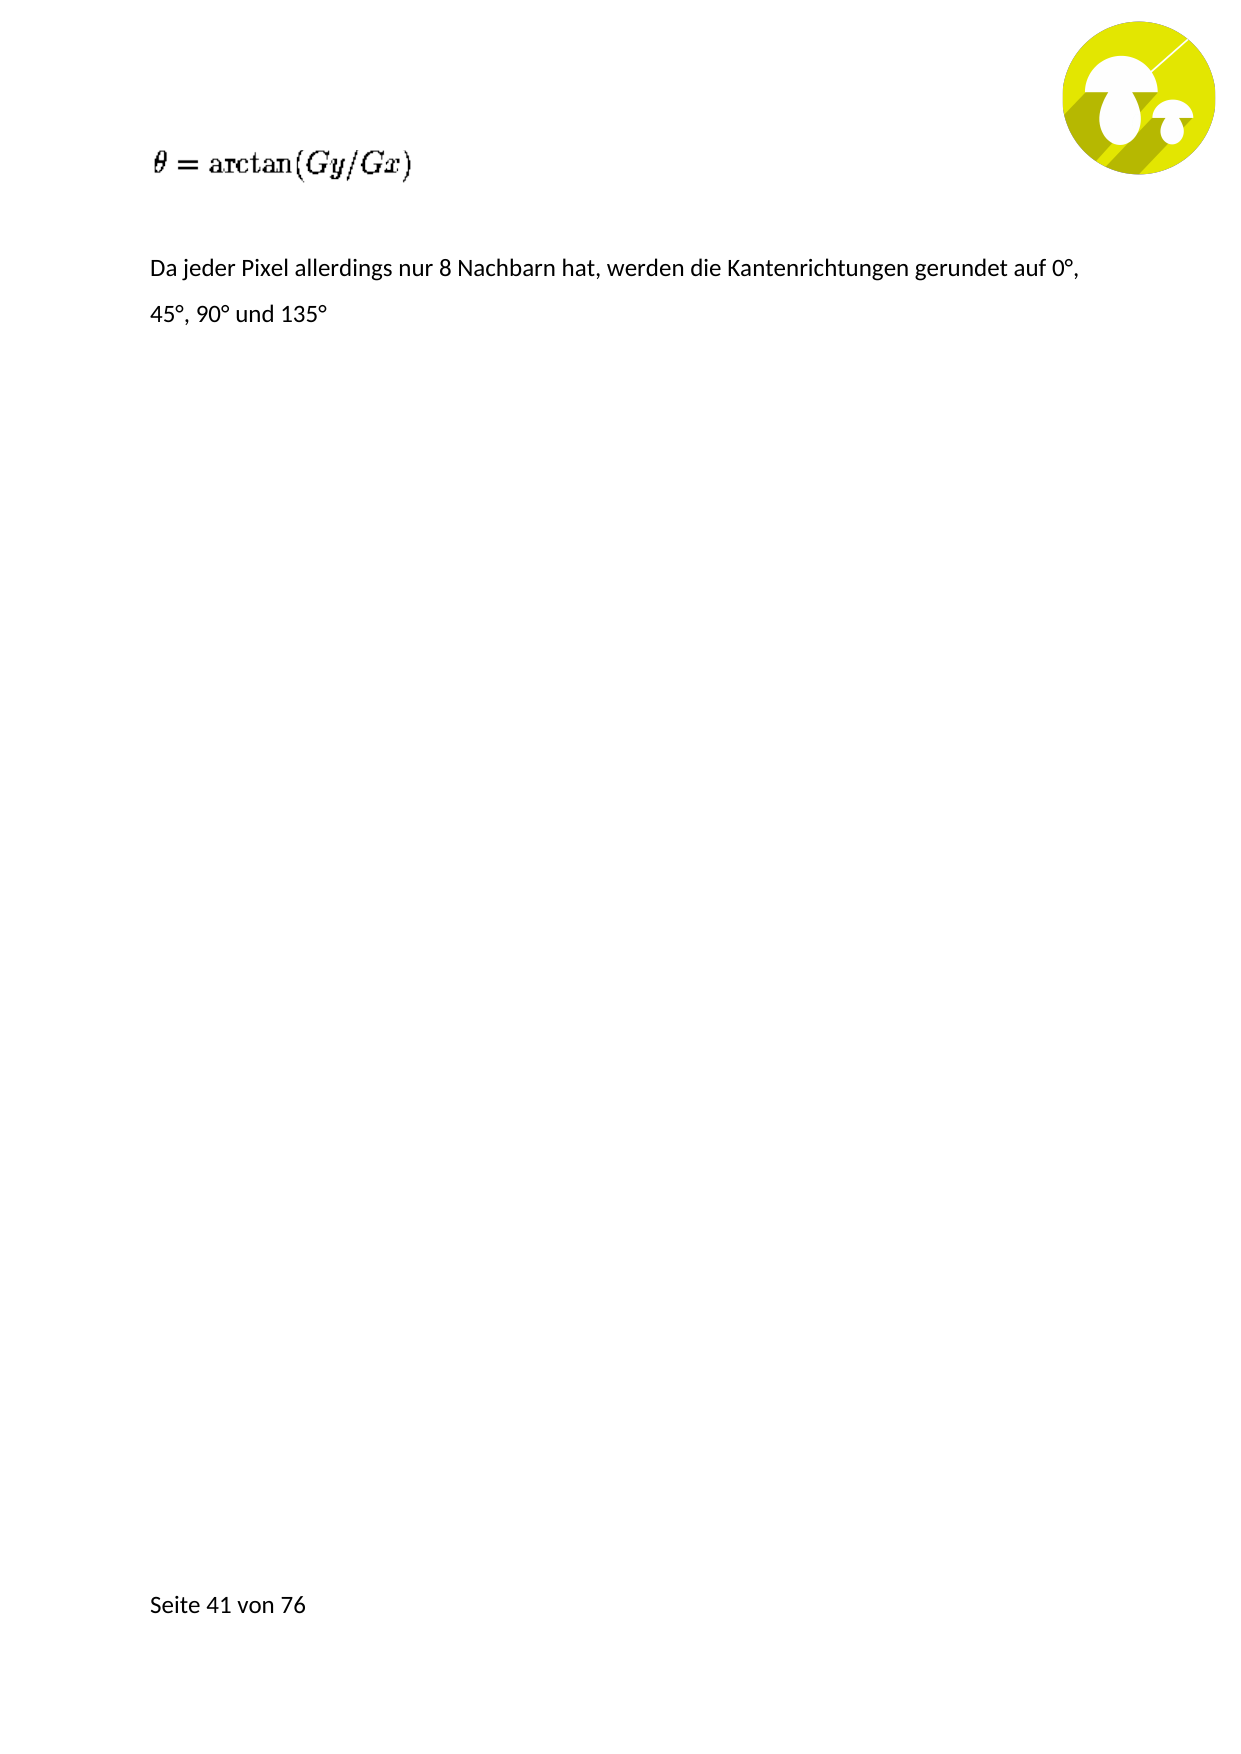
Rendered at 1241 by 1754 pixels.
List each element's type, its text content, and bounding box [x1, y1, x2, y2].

picture [1062, 21, 1216, 175]
picture [150, 150, 411, 191]
text Da jeder Pixel allerdings nur 8 Nachbarn hat, werden die Kantenrichtungen gerundet auf 0°, 45°, 90° und 135° [150, 252, 1090, 328]
